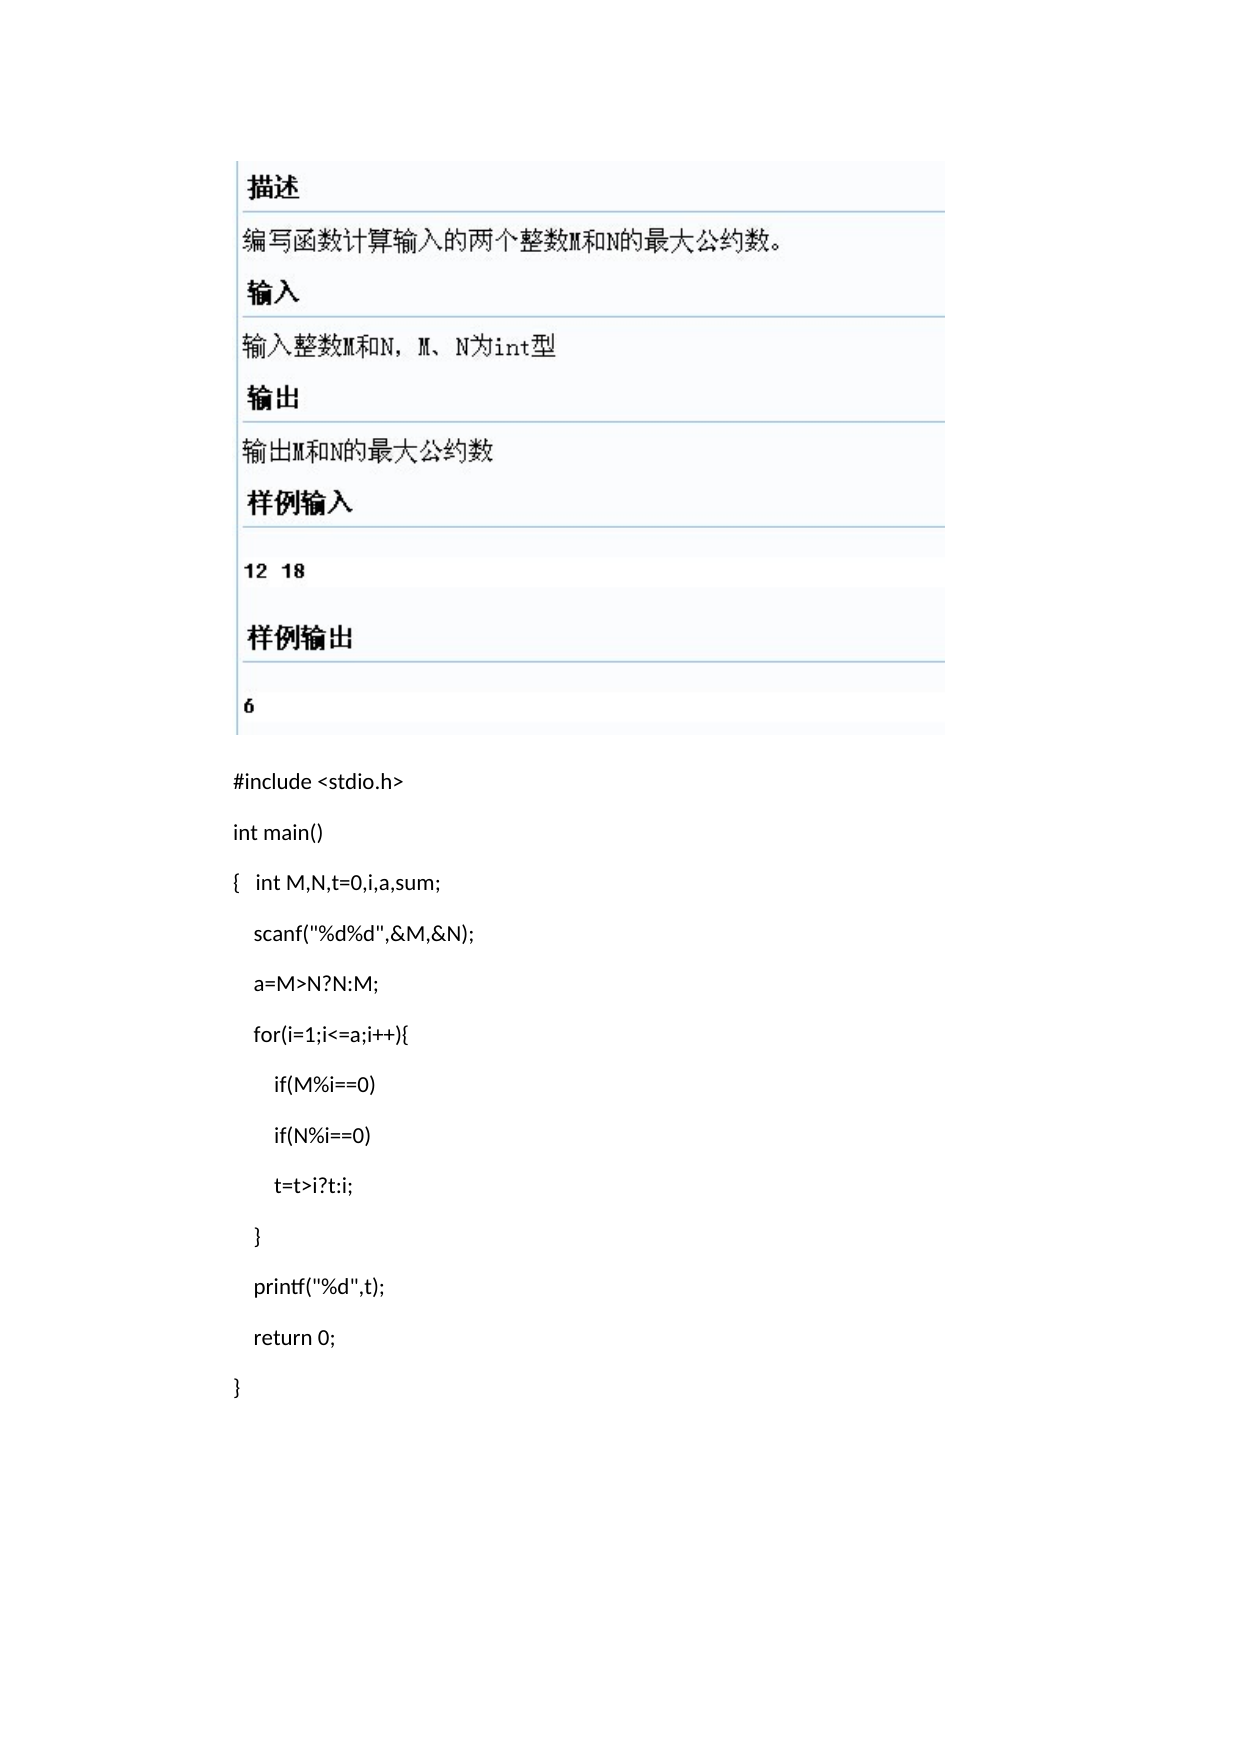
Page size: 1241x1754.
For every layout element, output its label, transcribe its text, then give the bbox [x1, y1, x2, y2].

picture [232, 161, 945, 735]
text } [187, 1371, 1053, 1404]
text } [187, 1220, 1053, 1252]
text int main() [187, 816, 1053, 848]
text printf("%d",t); [187, 1270, 1053, 1303]
text a=M>N?N:M; [187, 967, 1053, 999]
text { int M,N,t=0,i,a,sum; [187, 866, 1053, 898]
text if(M%i==0) [187, 1068, 1053, 1101]
text scanf("%d%d",&M,&N); [187, 917, 1053, 949]
text for(i=1;i<=a;i++){ [187, 1018, 1053, 1050]
text return 0; [187, 1321, 1053, 1353]
text t=t>i?t:i; [187, 1169, 1053, 1202]
text #include <stdio.h> [187, 765, 1053, 797]
text if(N%i==0) [187, 1119, 1053, 1151]
